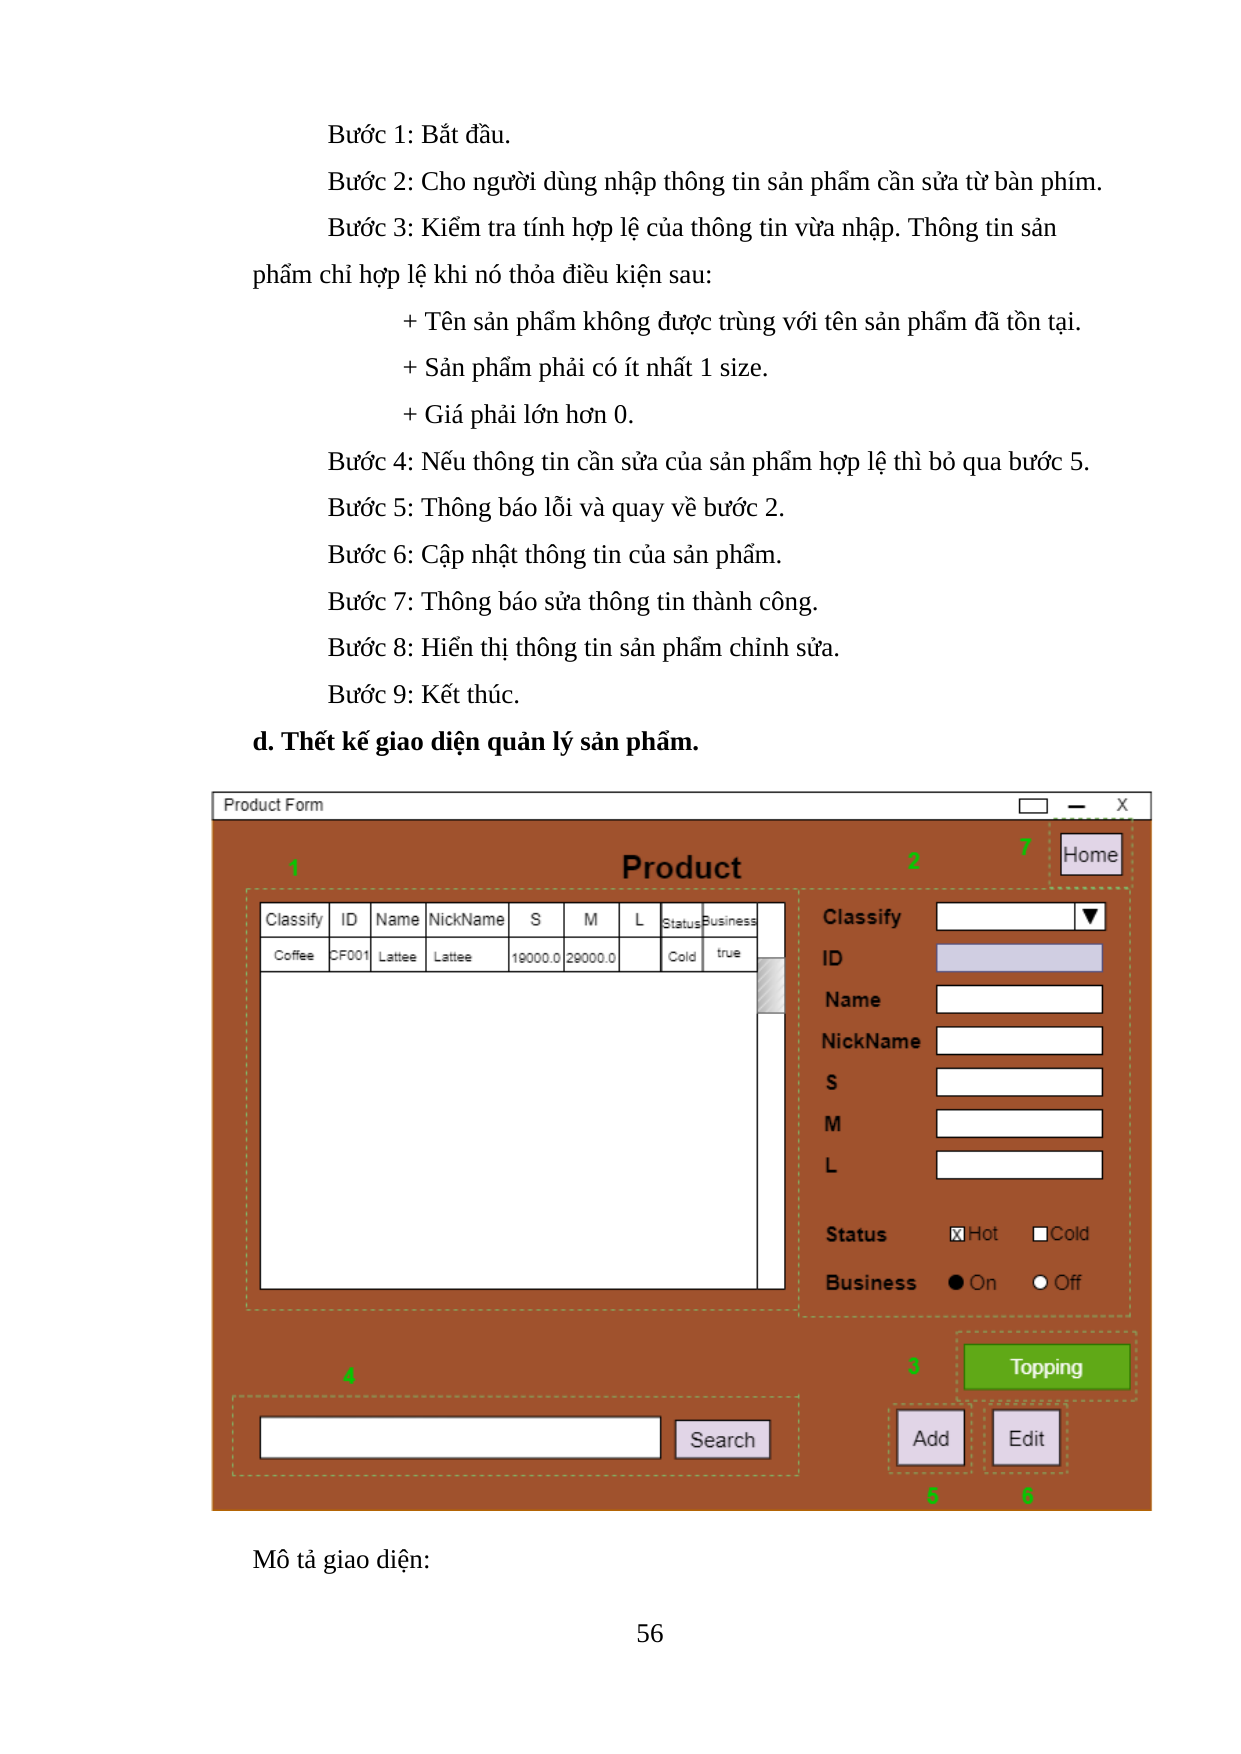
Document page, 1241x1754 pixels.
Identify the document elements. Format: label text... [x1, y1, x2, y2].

text Bước 2: Cho người dùng nhập thông tin sản phẩm cần sửa từ bàn phím. [252, 165, 1122, 196]
text Bước 1: Bắt đầu. [252, 118, 1122, 149]
text + Giá phải lớn hơn 0. [327, 398, 1122, 429]
text Bước 3: Kiểm tra tính hợp lệ của thông tin vừa nhập. Thông tin sản phẩm chỉ hợp lệ khi nó thỏa điều kiện sau: [252, 211, 1122, 289]
text Bước 7: Thông báo sửa thông tin thành công. [252, 585, 1122, 616]
text + Tên sản phẩm không được trùng với tên sản phẩm đã tồn tại. [327, 305, 1122, 336]
text Mô tả giao diện: [177, 1543, 1122, 1574]
text d. Thết kế giao diện quản lý sản phẩm. [177, 725, 1122, 756]
text Bước 4: Nếu thông tin cần sửa của sản phẩm hợp lệ thì bỏ qua bước 5. [252, 445, 1122, 476]
text Bước 6: Cập nhật thông tin của sản phẩm. [252, 538, 1122, 569]
text Bước 5: Thông báo lỗi và quay về bước 2. [252, 491, 1122, 523]
text Bước 8: Hiển thị thông tin sản phẩm chỉnh sửa. [252, 631, 1122, 663]
picture [177, 771, 1153, 1511]
text + Sản phẩm phải có ít nhất 1 size. [327, 351, 1122, 383]
text Bước 9: Kết thúc. [252, 678, 1122, 709]
